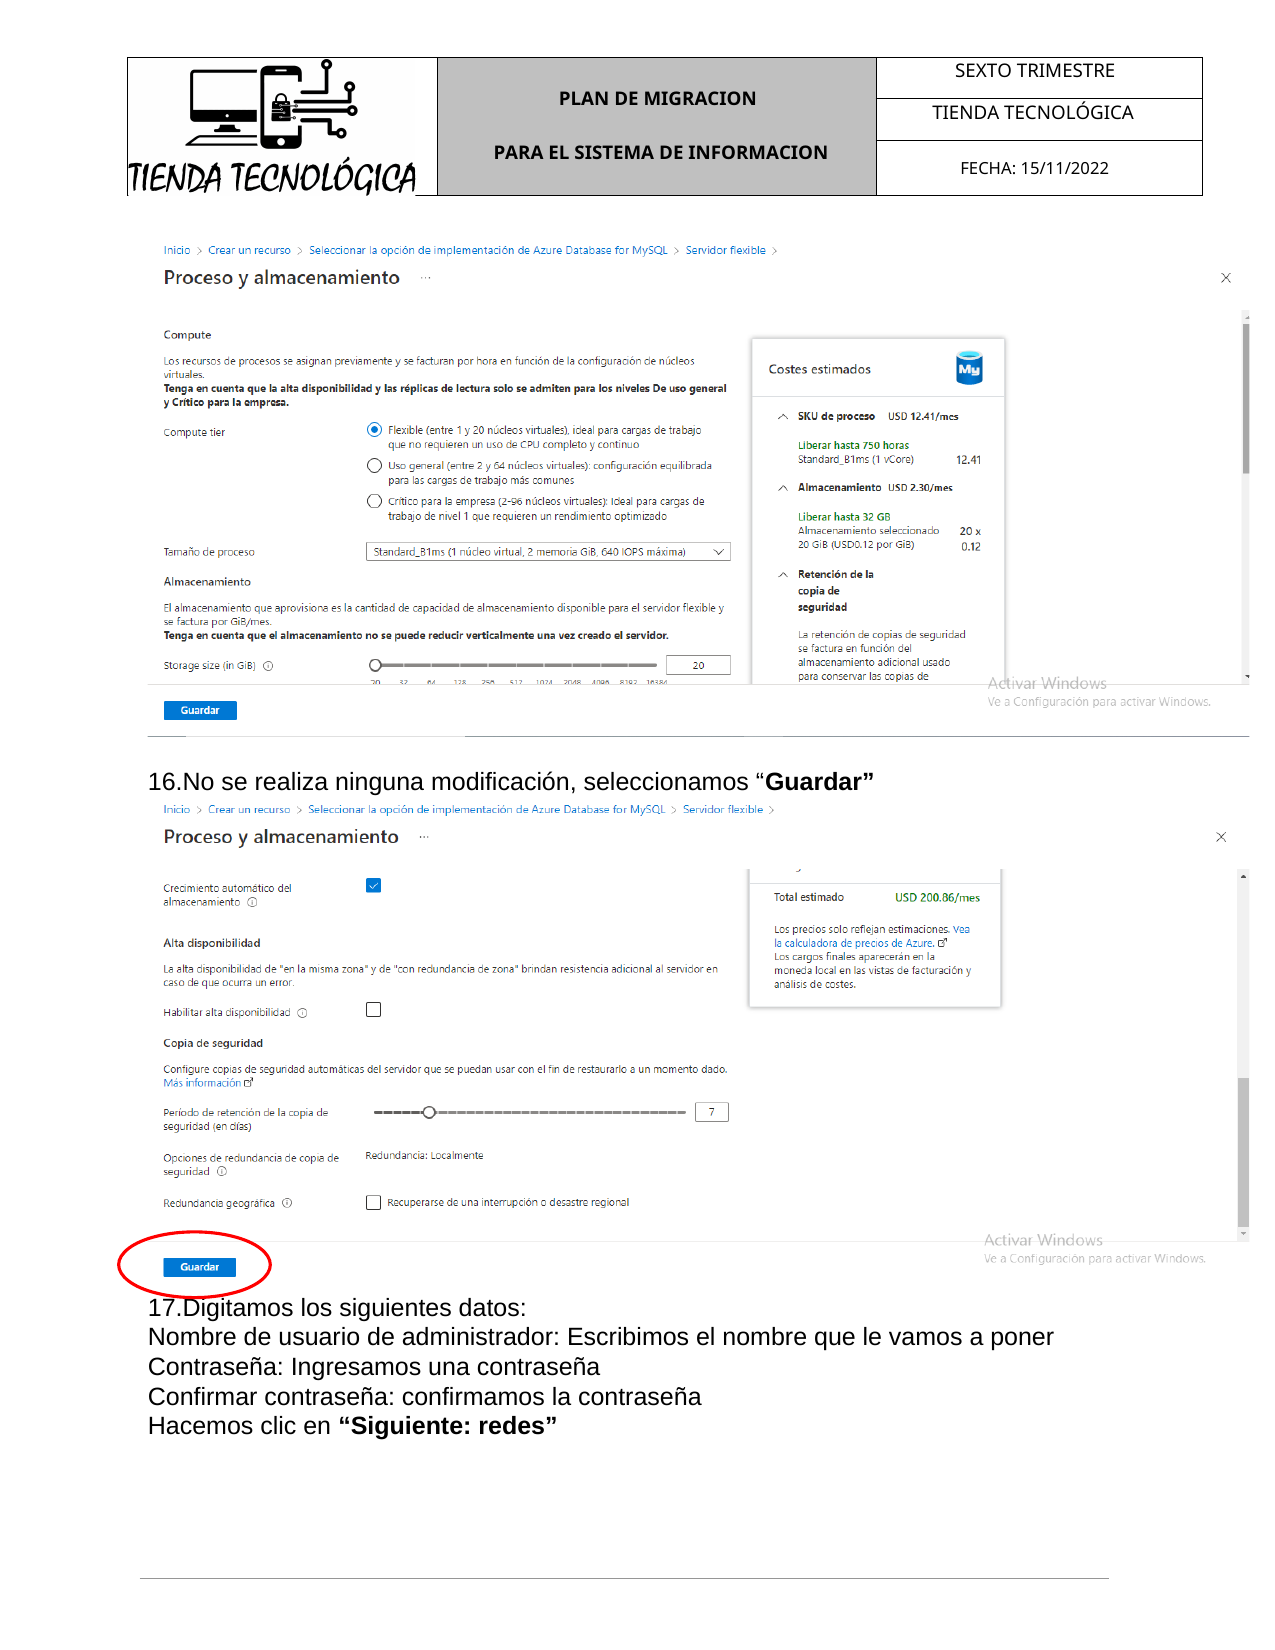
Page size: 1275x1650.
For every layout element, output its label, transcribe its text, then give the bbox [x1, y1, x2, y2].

text Nombre de usuario de administrador: Escribimos el nombre que le vamos a poner [148, 1322, 1221, 1351]
picture [147, 796, 1250, 1292]
picture [147, 1234, 268, 1292]
text 17.Digitamos los siguientes datos: [148, 1293, 1221, 1321]
picture [147, 235, 1250, 737]
text Confirmar contraseña: confirmamos la contraseña [148, 1381, 1221, 1410]
picture [128, 59, 416, 196]
text Contraseña: Ingresamos una contraseña [148, 1352, 1221, 1381]
text Hacemos clic en “Siguiente: redes” [148, 1411, 1221, 1440]
text 16.No se realiza ninguna modificación, seleccionamos “Guardar” [148, 767, 1221, 796]
